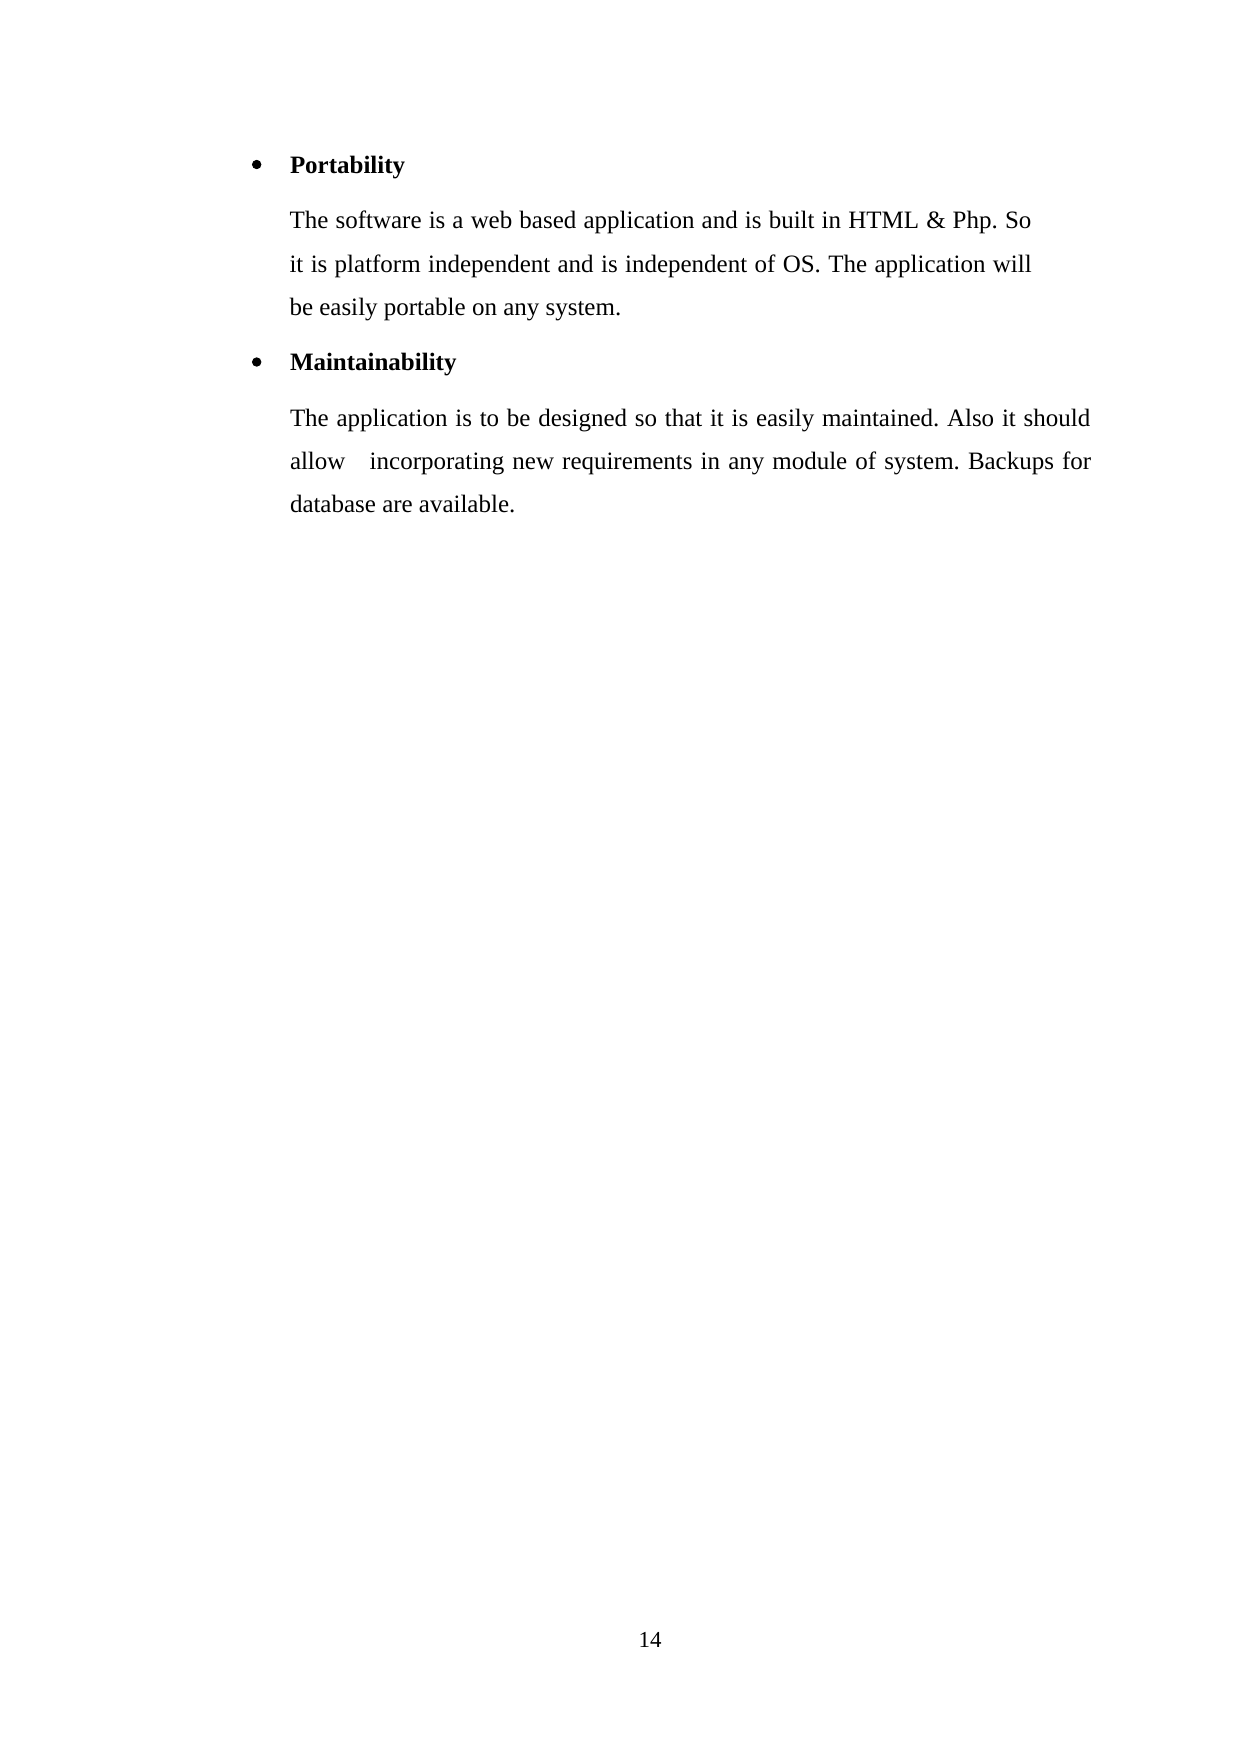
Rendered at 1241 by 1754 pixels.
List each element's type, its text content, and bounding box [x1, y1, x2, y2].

text The software is a web based application and is built in HTML & Php. So it is platform independent and is independent of OS. The application will be easily portable on any system. [289, 206, 1032, 321]
list Maintainability [252, 347, 1092, 376]
text The application is to be designed so that it is easily maintained. Also it should allow incorporating new requirements in any module of system. Backups for database are available. [290, 403, 1092, 518]
list Portability [252, 150, 1092, 179]
